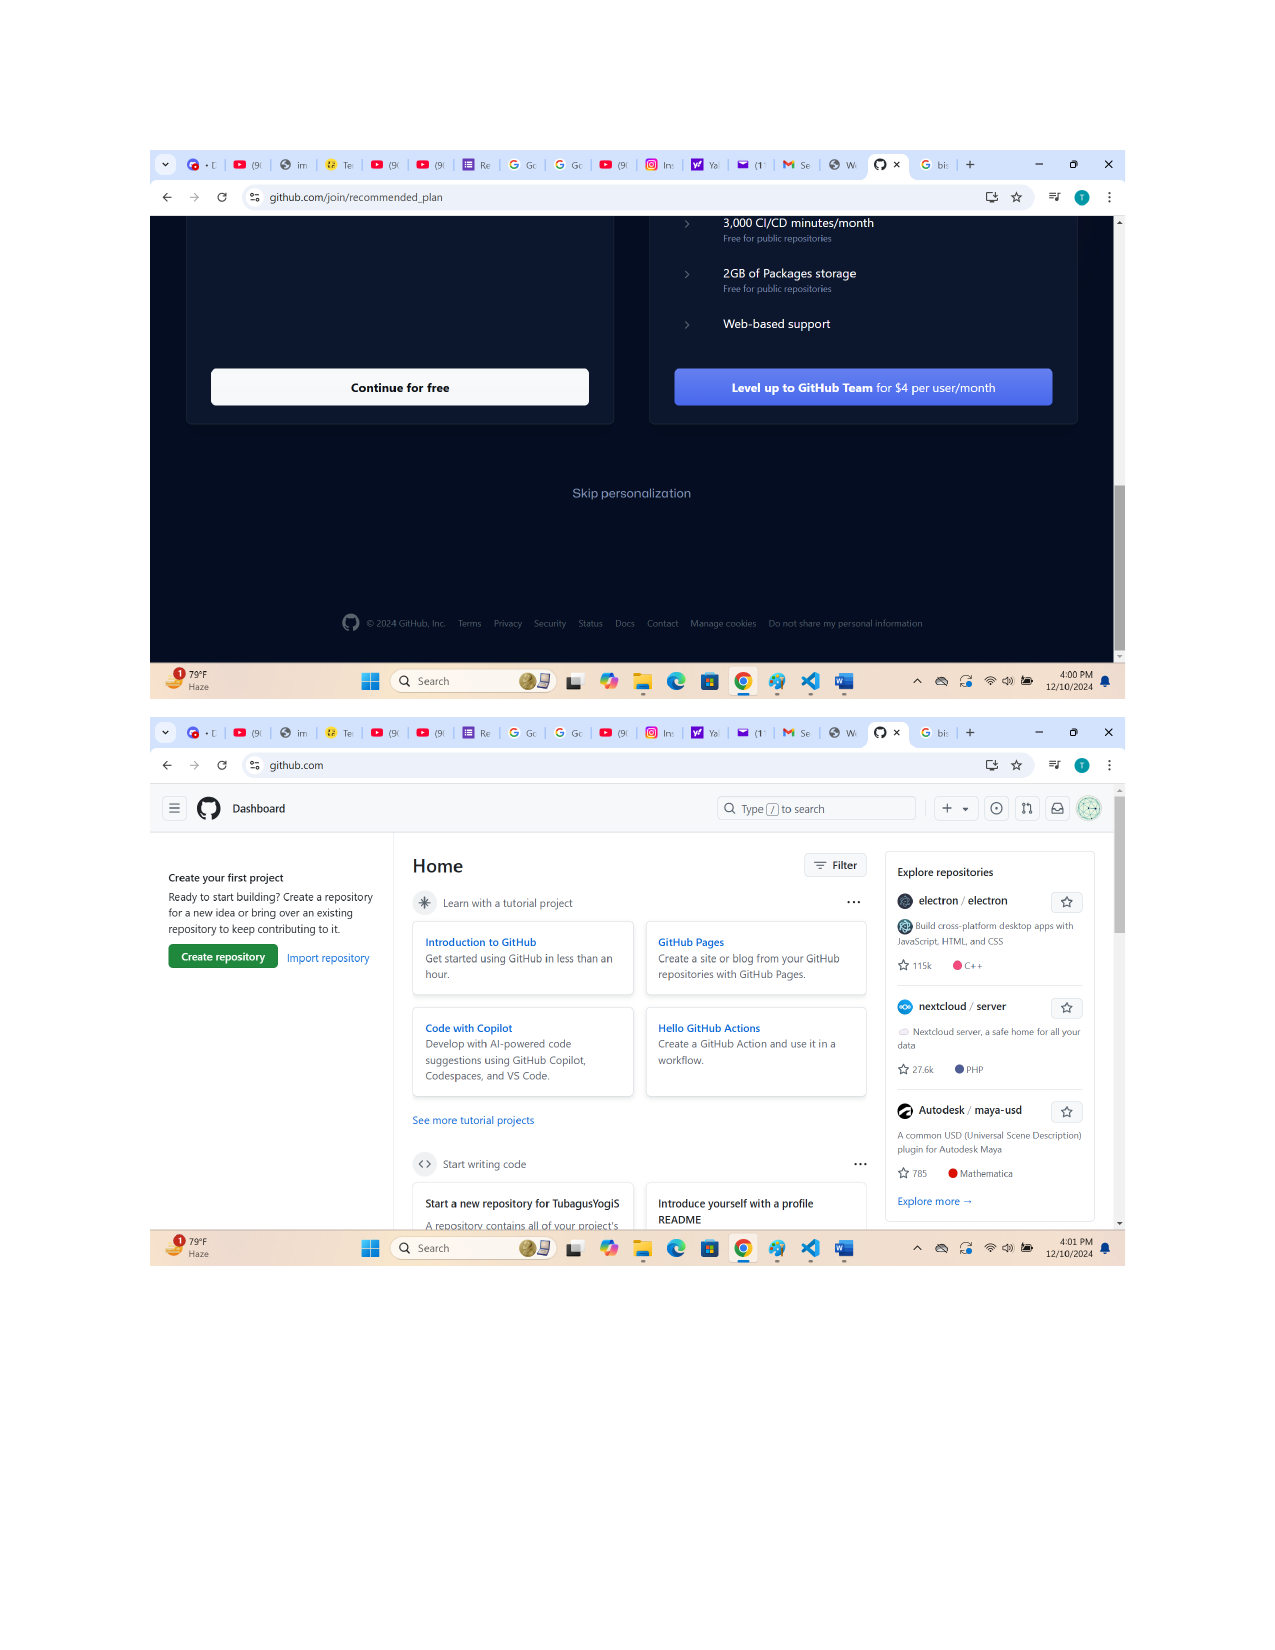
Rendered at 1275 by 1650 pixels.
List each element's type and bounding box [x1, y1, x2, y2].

picture [150, 150, 1125, 699]
picture [150, 717, 1125, 1266]
